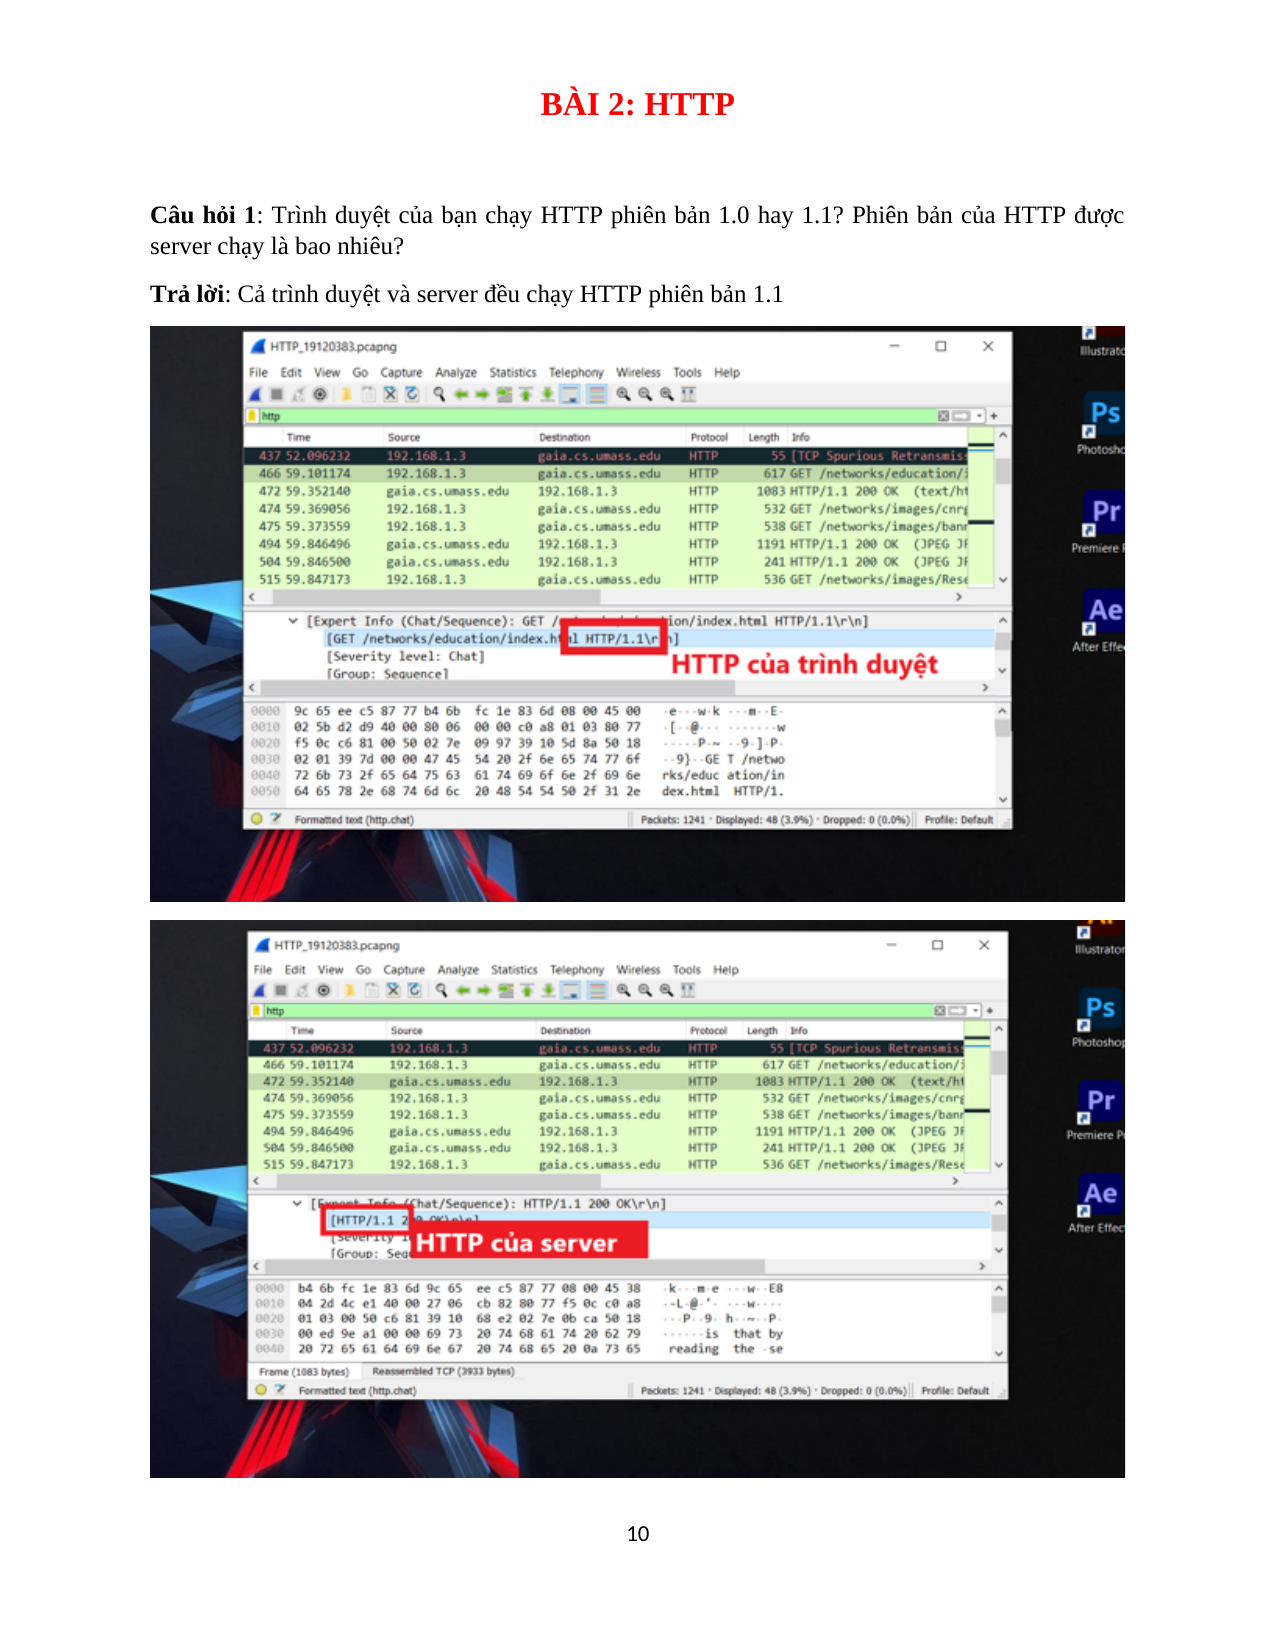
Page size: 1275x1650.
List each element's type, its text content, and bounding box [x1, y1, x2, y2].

text Trả lời: Cả trình duyệt và server đều chạy HTTP phiên bản 1.1 [150, 279, 1125, 308]
text Câu hỏi 1: Trình duyệt của bạn chạy HTTP phiên bản 1.0 hay 1.1? Phiên bản của HTTP được server chạy là bao nhiêu? [150, 200, 1125, 260]
picture [150, 326, 1125, 902]
text BÀI 2: HTTP [150, 84, 1125, 123]
picture [150, 920, 1125, 1478]
